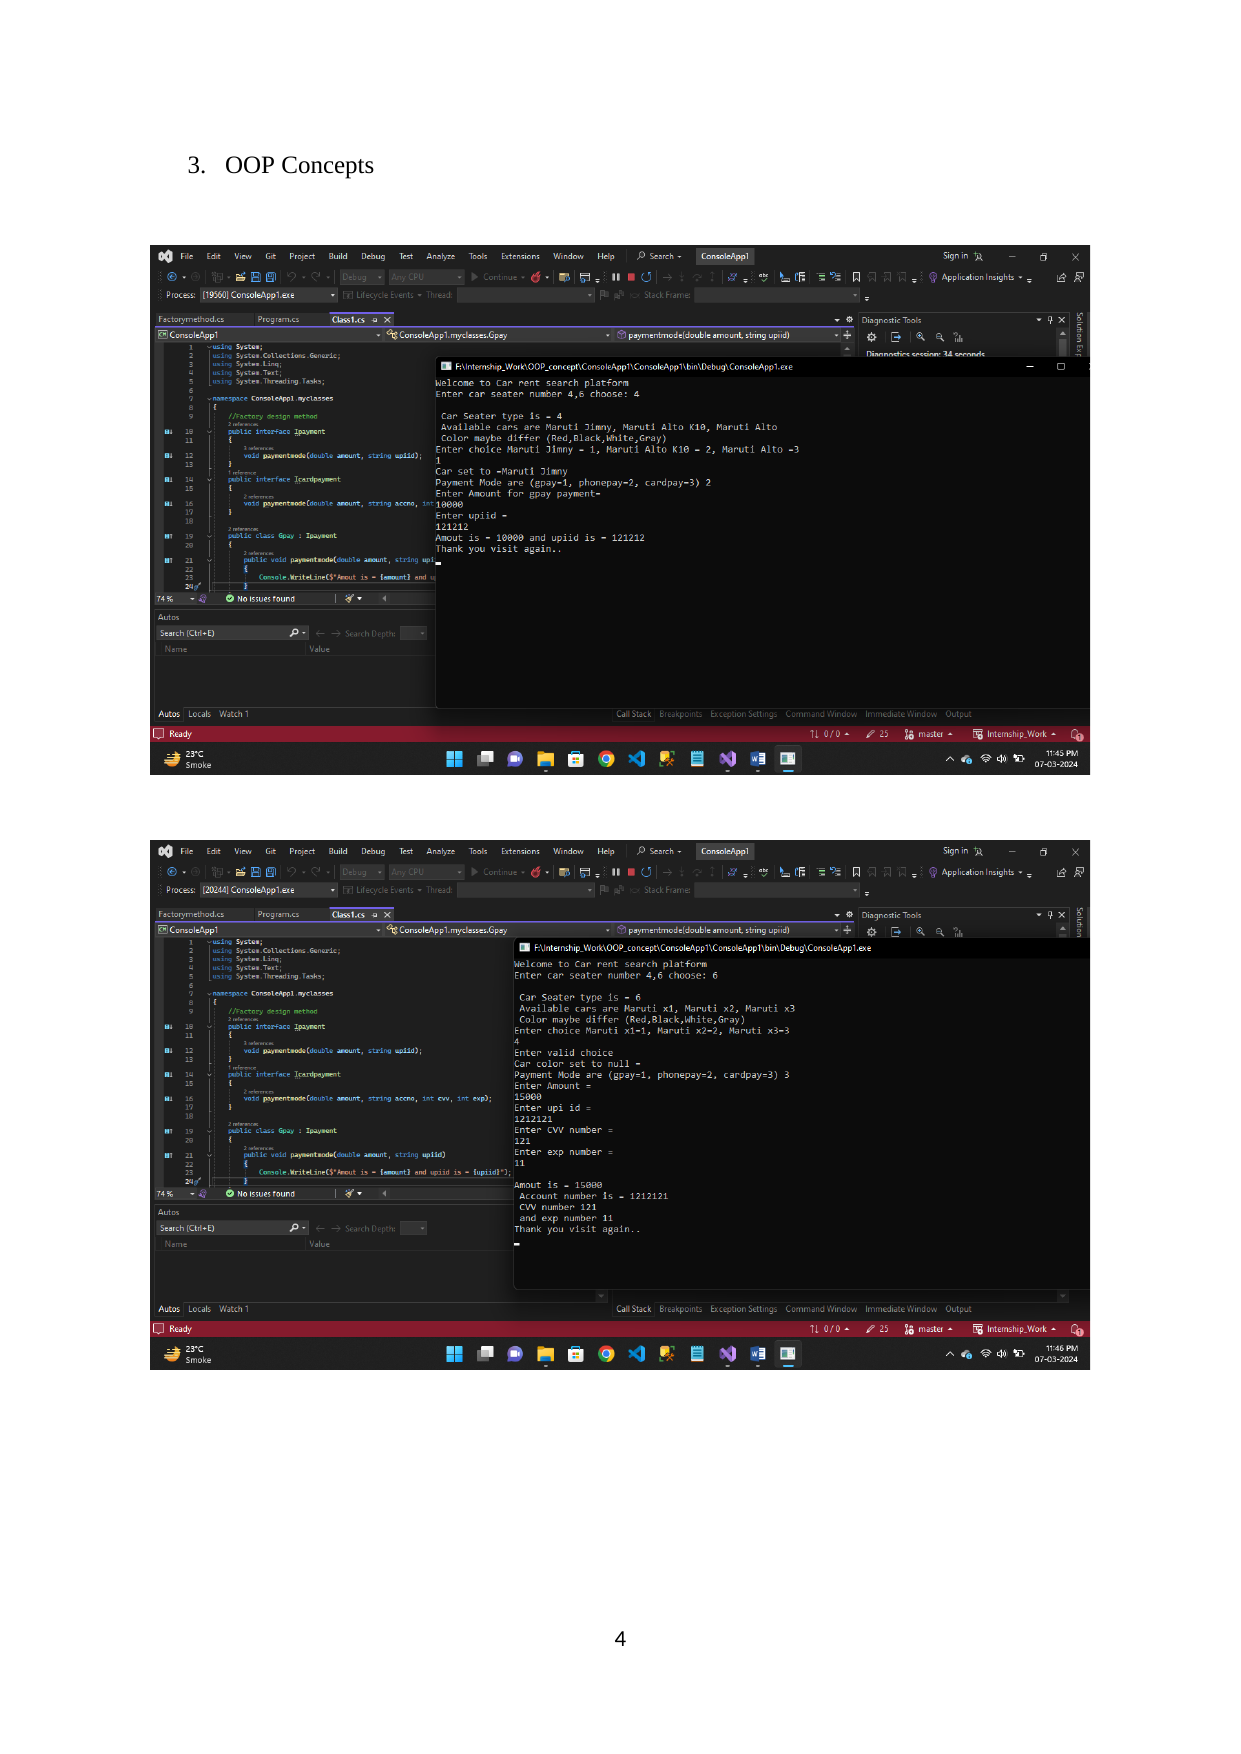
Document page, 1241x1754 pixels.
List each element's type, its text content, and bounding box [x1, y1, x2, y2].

picture [150, 245, 1091, 775]
list OOP Concepts [187, 150, 1090, 179]
picture [150, 840, 1091, 1370]
